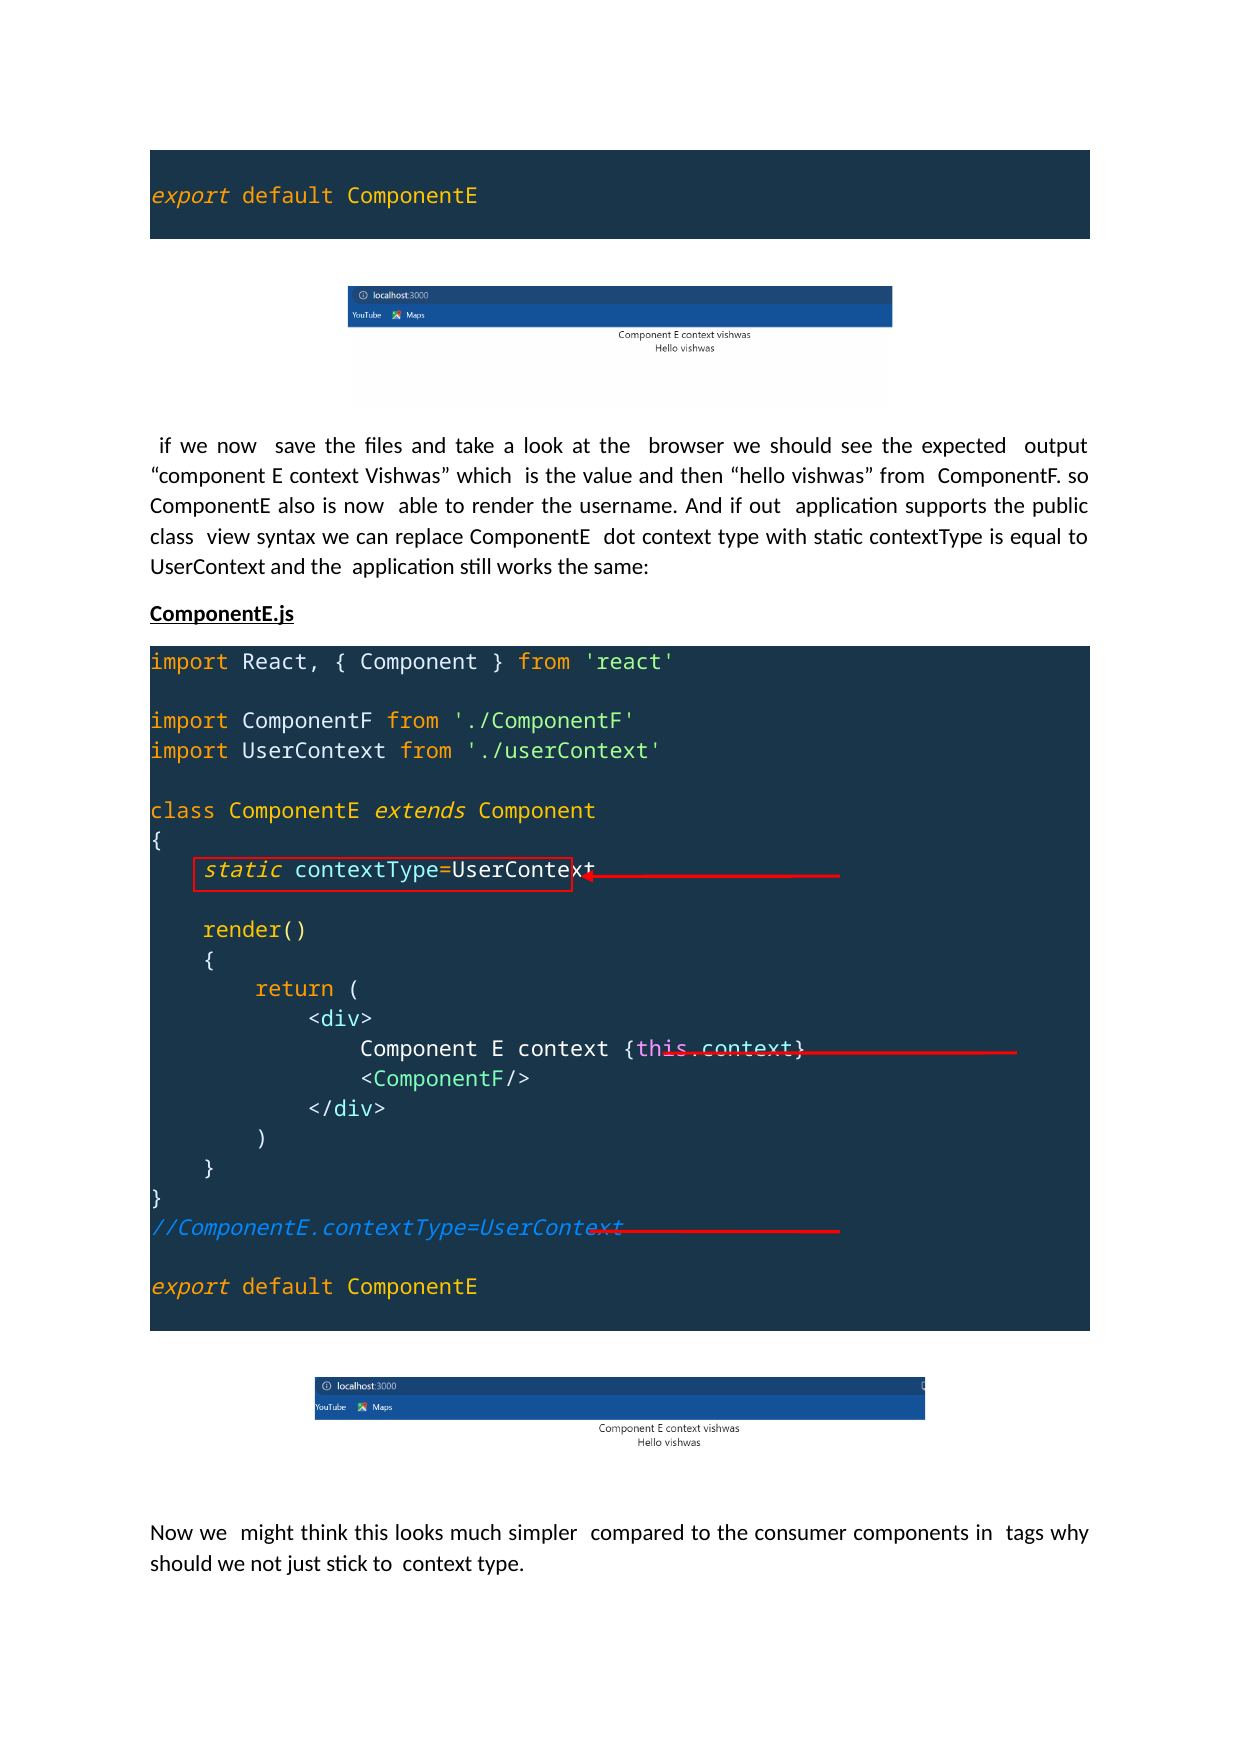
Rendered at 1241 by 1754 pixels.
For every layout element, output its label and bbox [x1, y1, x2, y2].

picture [314, 1377, 926, 1500]
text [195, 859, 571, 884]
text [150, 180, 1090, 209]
picture [347, 286, 893, 413]
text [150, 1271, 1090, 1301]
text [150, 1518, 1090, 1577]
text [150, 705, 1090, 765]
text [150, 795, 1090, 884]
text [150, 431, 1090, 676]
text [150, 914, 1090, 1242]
